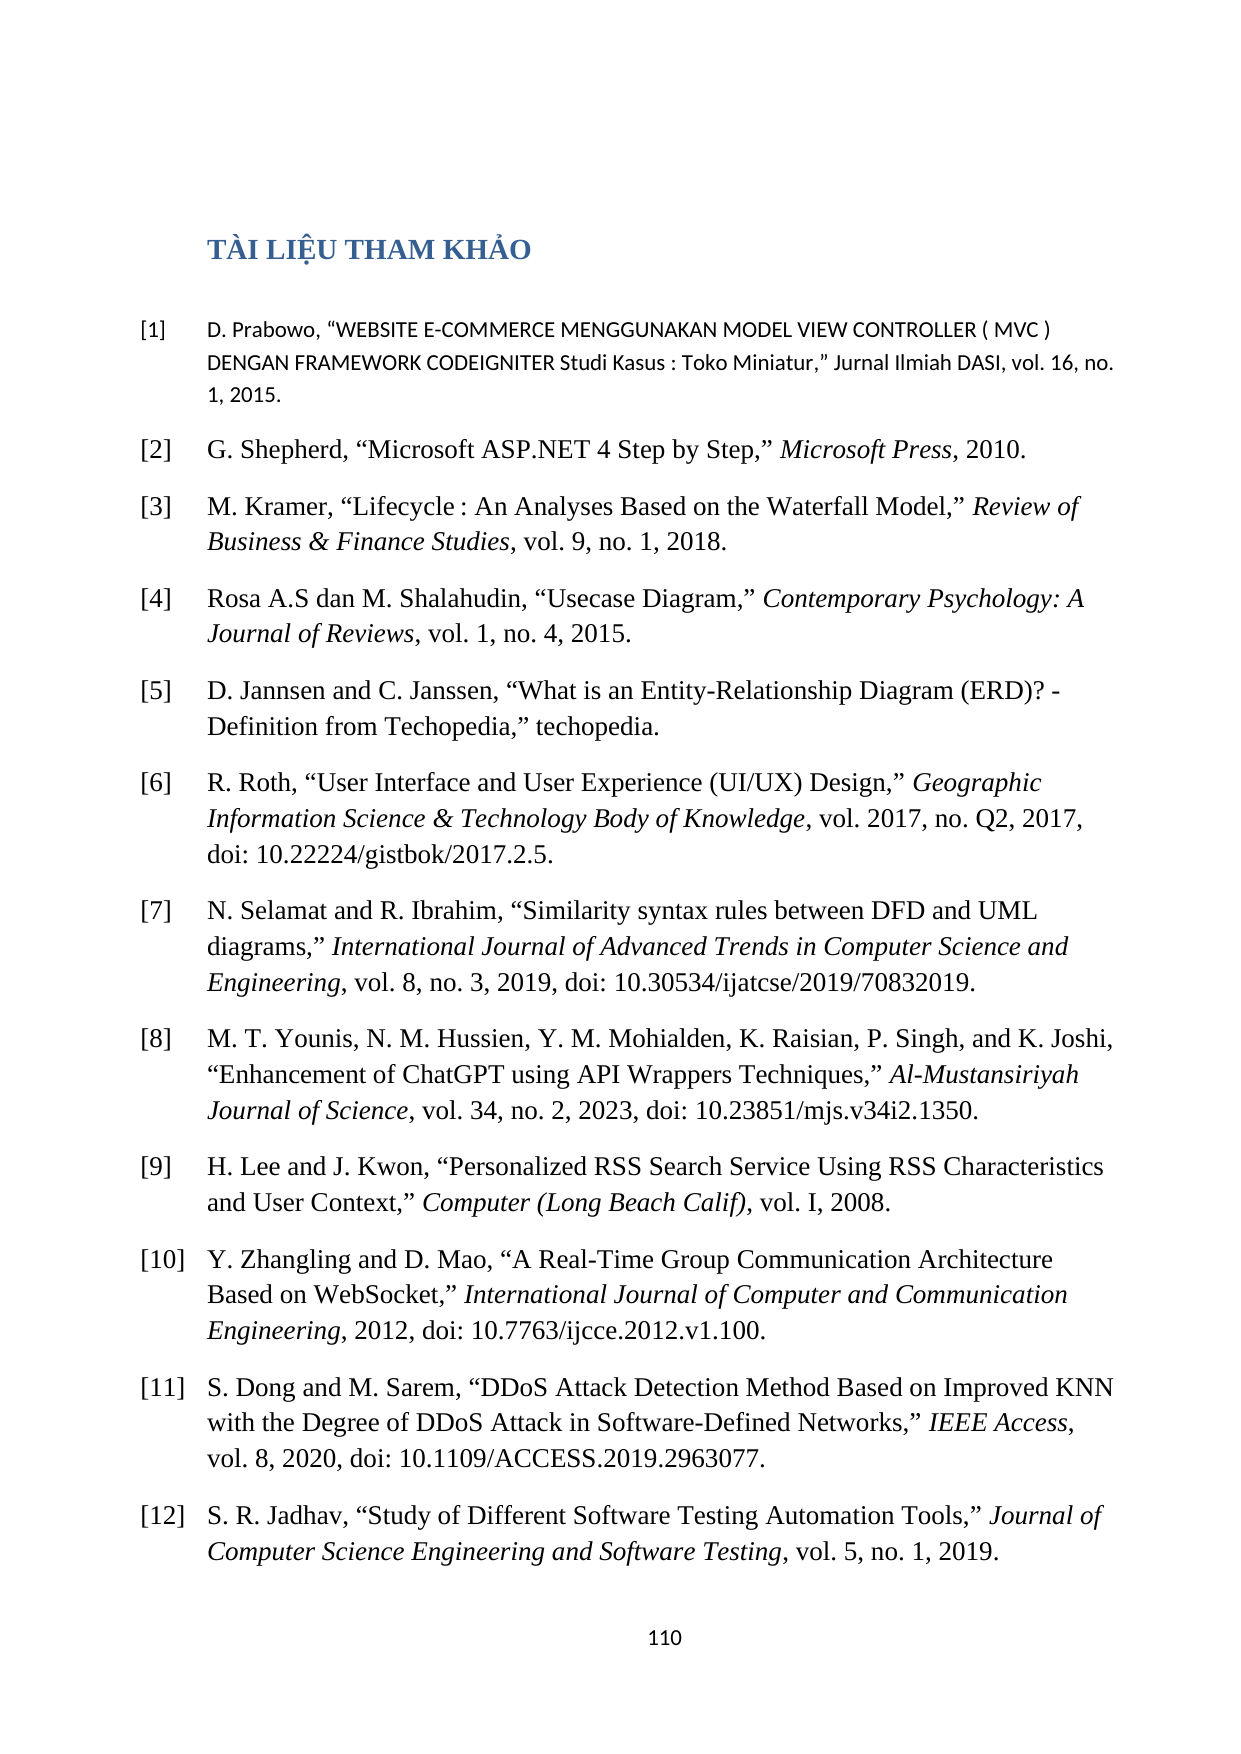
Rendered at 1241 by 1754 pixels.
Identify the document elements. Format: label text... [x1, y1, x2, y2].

subtitle TÀI LIỆU THAM KHẢO [207, 232, 1122, 265]
